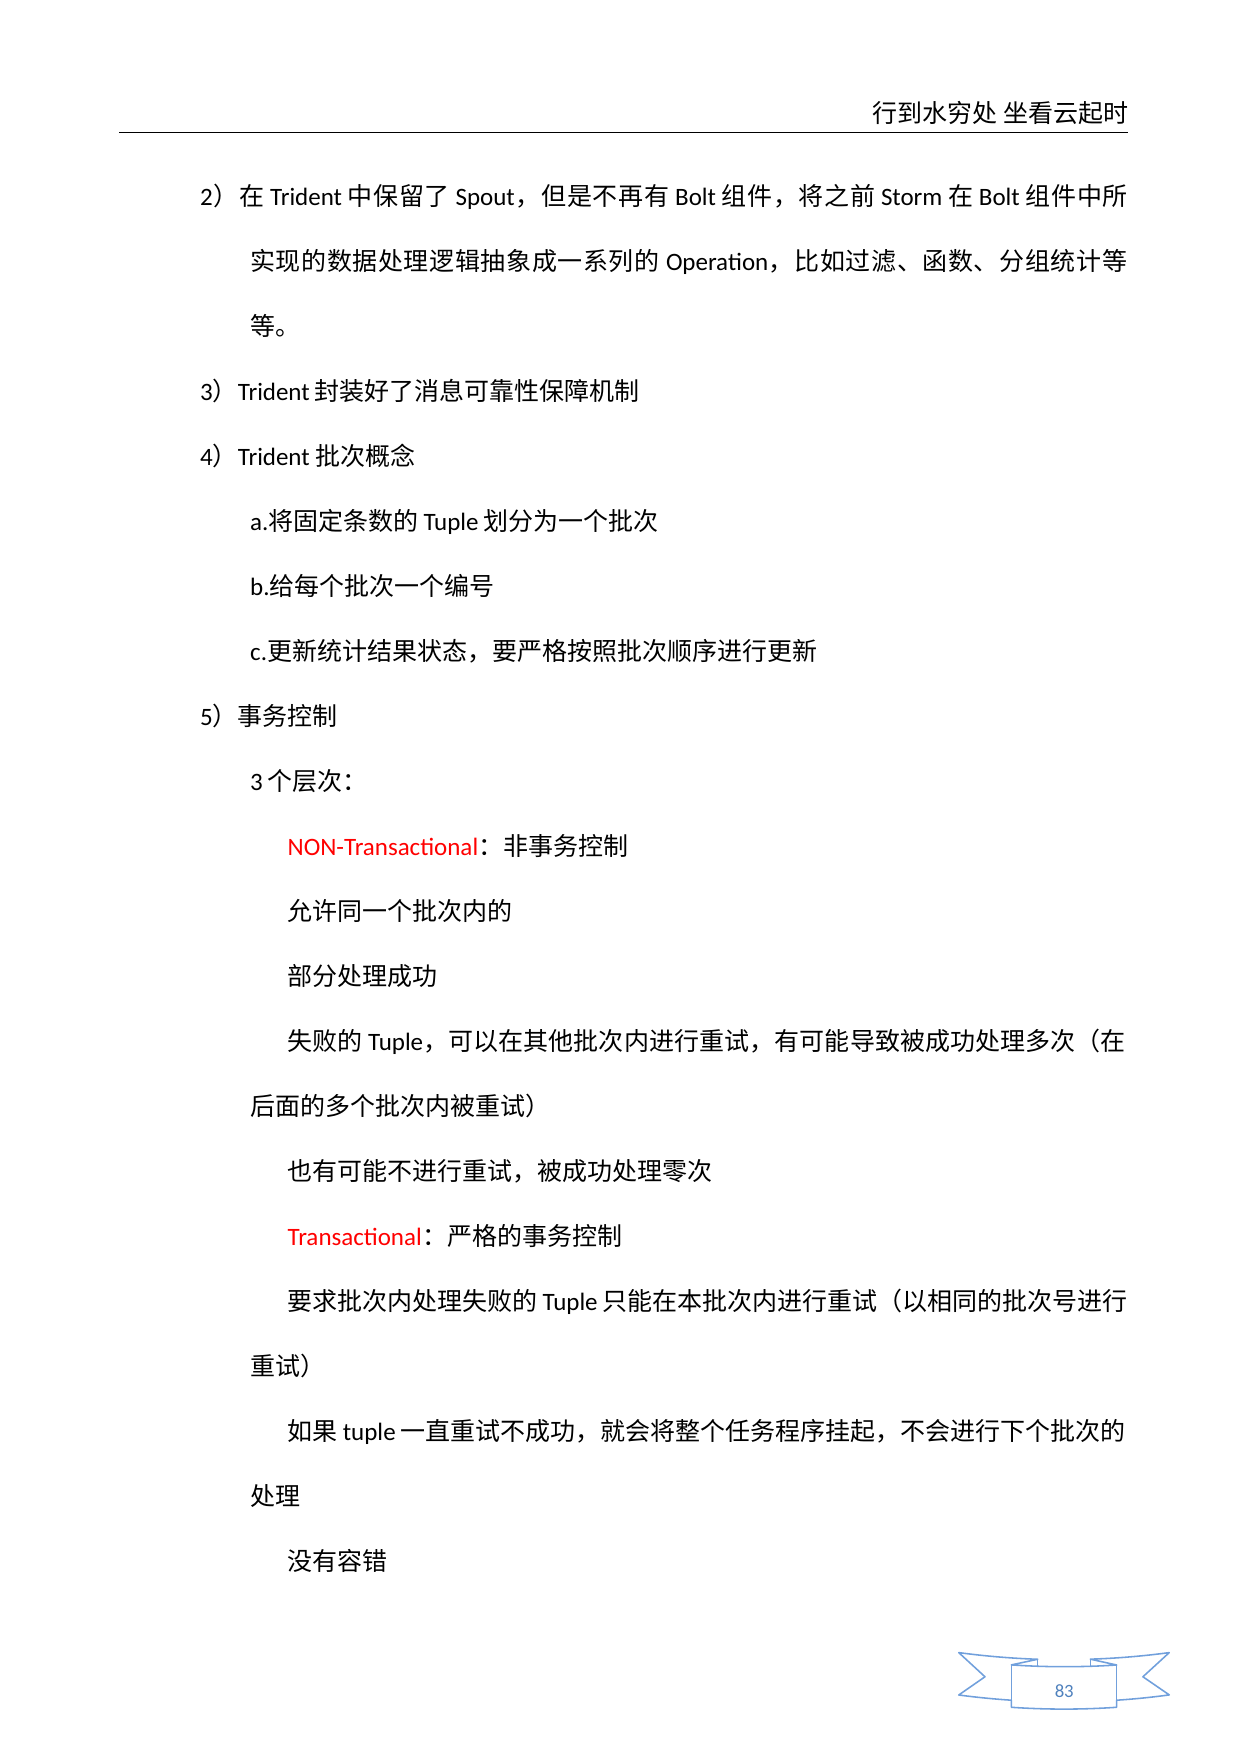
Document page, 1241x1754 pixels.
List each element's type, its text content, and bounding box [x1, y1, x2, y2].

text b.给每个批次一个编号 [200, 552, 1128, 617]
text 要求批次内处理失败的Tuple只能在本批次内进行重试（以相同的批次号进行重试） [200, 1267, 1128, 1397]
text 失败的Tuple，可以在其他批次内进行重试，有可能导致被成功处理多次（在后面的多个批次内被重试） [200, 1007, 1128, 1137]
text 部分处理成功 [200, 942, 1128, 1007]
text c.更新统计结果状态，要严格按照批次顺序进行更新 [200, 617, 1128, 682]
text 4）Trident 批次概念 [200, 422, 1128, 487]
text 3）Trident封装好了消息可靠性保障机制 [200, 357, 1128, 422]
text 3个层次： [200, 747, 1128, 812]
text 2）在Trident中保留了Spout，但是不再有Bolt组件，将之前Storm在Bolt组件中所实现的数据处理逻辑抽象成一系列的Operation，比如过滤、函数、分组统计等等。 [200, 162, 1128, 357]
text 也有可能不进行重试，被成功处理零次 [200, 1137, 1128, 1202]
text a.将固定条数的Tuple划分为一个批次 [200, 487, 1128, 552]
text 没有容错 [200, 1527, 1128, 1592]
text 允许同一个批次内的 [200, 877, 1128, 942]
text NON-Transactional：非事务控制 [200, 812, 1128, 877]
text 5）事务控制 [200, 682, 1128, 747]
text 如果tuple一直重试不成功，就会将整个任务程序挂起，不会进行下个批次的处理 [200, 1397, 1128, 1527]
text Transactional：严格的事务控制 [200, 1202, 1128, 1267]
